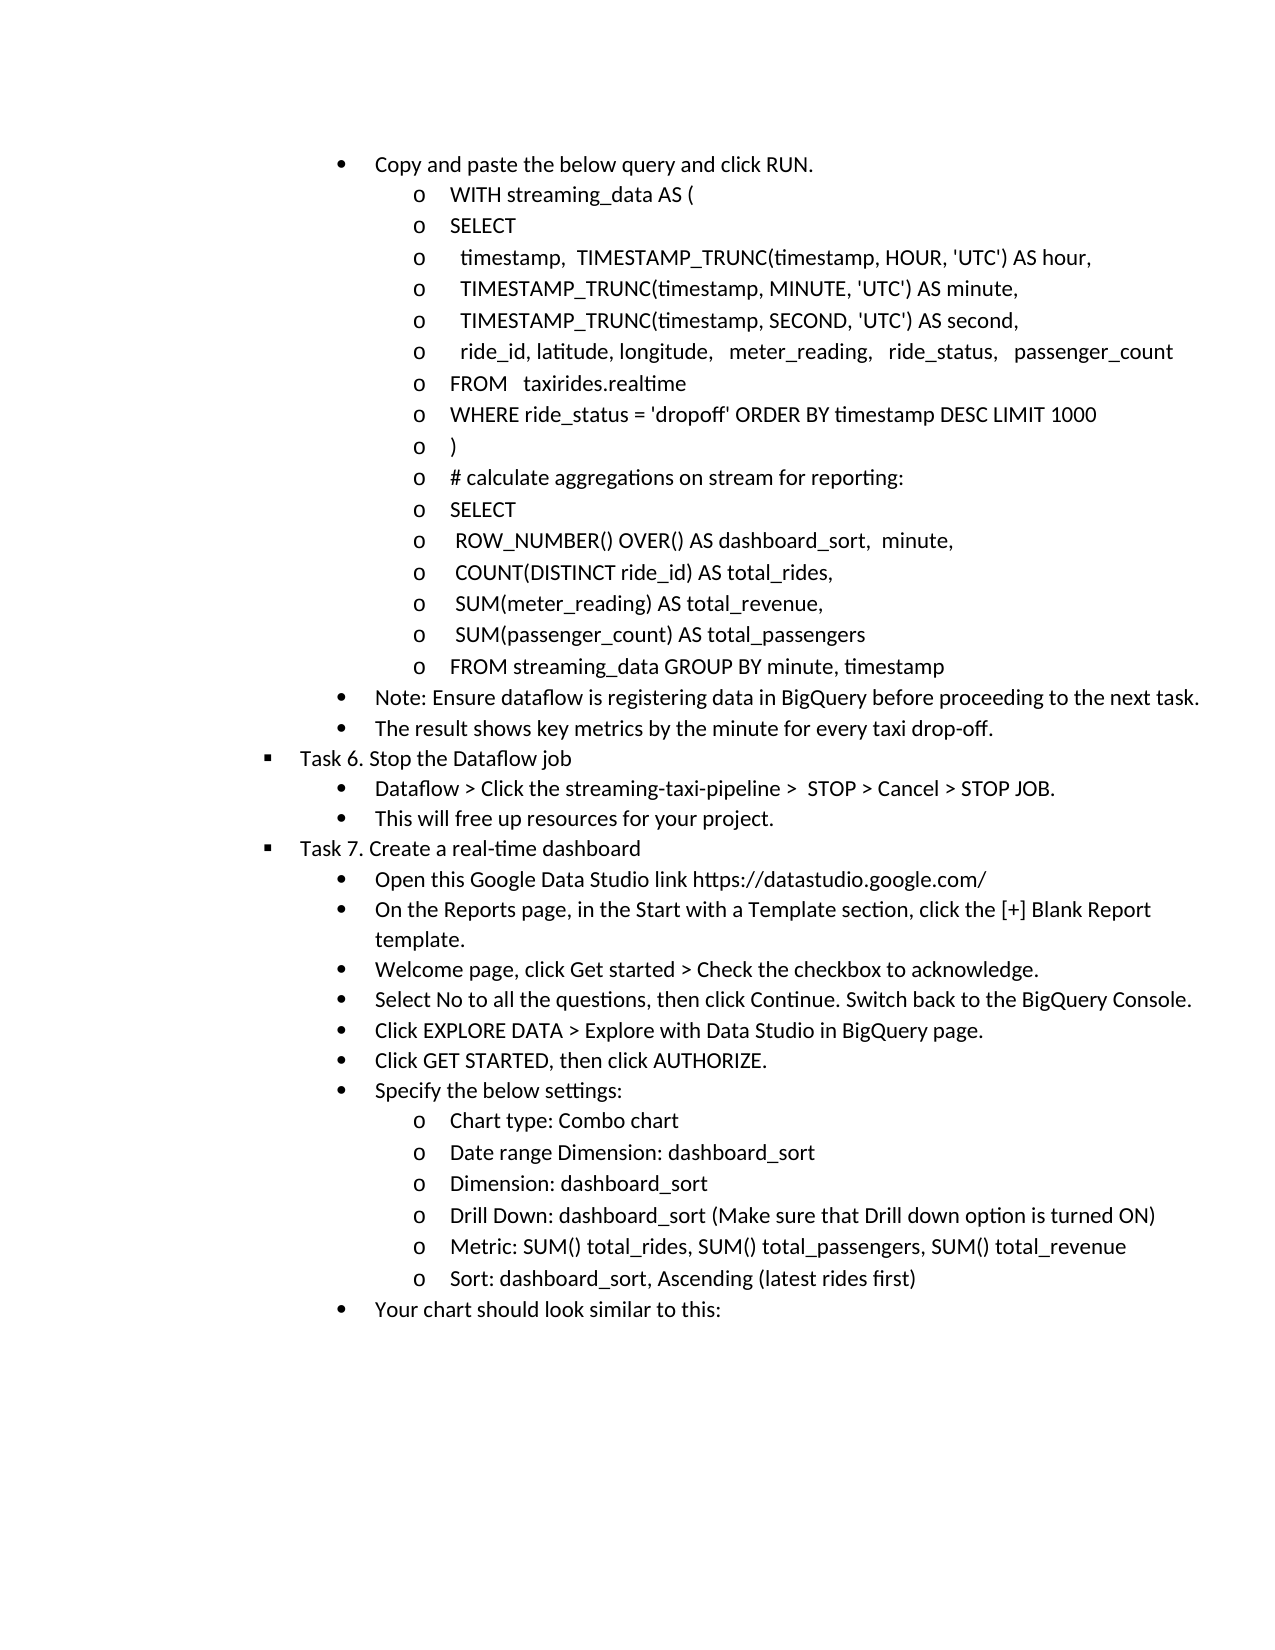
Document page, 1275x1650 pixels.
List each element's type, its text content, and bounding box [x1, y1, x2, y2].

list Open this Google Data Studio link https://datastudio.google.com/ [337, 865, 1209, 893]
list Task 7. Create a real-time dashboard [262, 834, 1209, 863]
list Date range Dimension: dashboard_sort [412, 1138, 1209, 1167]
list Your chart should look similar to this: [337, 1295, 1209, 1323]
list ROW_NUMBER() OVER() AS dashboard_sort, minute, [412, 526, 1209, 555]
list Click GET STARTED, then click AUTHORIZE. [337, 1046, 1209, 1074]
list On the Reports page, in the Start with a Template section, click the [+] Blank Report template. [337, 895, 1209, 953]
list WITH streaming_data AS ( [412, 180, 1209, 209]
list Specify the below settings: [337, 1076, 1209, 1104]
list TIMESTAMP_TRUNC(timestamp, SECOND, 'UTC') AS second, [412, 306, 1209, 335]
list Dataflow > Click the streaming-taxi-pipeline > STOP > Cancel > STOP JOB. [337, 774, 1209, 802]
list This will free up resources for your project. [337, 804, 1209, 832]
list Chart type: Combo chart [412, 1106, 1209, 1136]
list WHERE ride_status = 'dropoff' ORDER BY timestamp DESC LIMIT 1000 [412, 400, 1209, 429]
list ride_id, latitude, longitude, meter_reading, ride_status, passenger_count [412, 337, 1209, 367]
list Click EXPLORE DATA > Explore with Data Studio in BigQuery page. [337, 1016, 1209, 1044]
list The result shows key metrics by the minute for every taxi drop-off. [337, 714, 1209, 742]
list ) [412, 432, 1209, 461]
list Task 6. Stop the Dataflow job [262, 744, 1209, 772]
list Welcome page, click Get started > Check the checkbox to acknowledge. [337, 955, 1209, 983]
list Note: Ensure dataflow is registering data in BigQuery before proceeding to the next task. [337, 683, 1209, 712]
list FROM streaming_data GROUP BY minute, timestamp [412, 652, 1209, 681]
list SUM(meter_reading) AS total_revenue, [412, 589, 1209, 618]
list SELECT [412, 495, 1209, 524]
list Copy and paste the below query and click RUN. [337, 150, 1209, 178]
list # calculate aggregations on stream for reporting: [412, 463, 1209, 492]
list Metric: SUM() total_rides, SUM() total_passengers, SUM() total_revenue [412, 1232, 1209, 1261]
list Dimension: dashboard_sort [412, 1169, 1209, 1198]
list Drill Down: dashboard_sort (Make sure that Drill down option is turned ON) [412, 1201, 1209, 1230]
list COUNT(DISTINCT ride_id) AS total_rides, [412, 558, 1209, 587]
list Select No to all the questions, then click Continue. Switch back to the BigQuery Console. [337, 986, 1209, 1014]
list TIMESTAMP_TRUNC(timestamp, MINUTE, 'UTC') AS minute, [412, 274, 1209, 304]
list FROM taxirides.realtime [412, 369, 1209, 398]
list timestamp, TIMESTAMP_TRUNC(timestamp, HOUR, 'UTC') AS hour, [412, 243, 1209, 272]
list Sort: dashboard_sort, Ascending (latest rides first) [412, 1264, 1209, 1293]
list SELECT [412, 212, 1209, 241]
list SUM(passenger_count) AS total_passengers [412, 621, 1209, 650]
